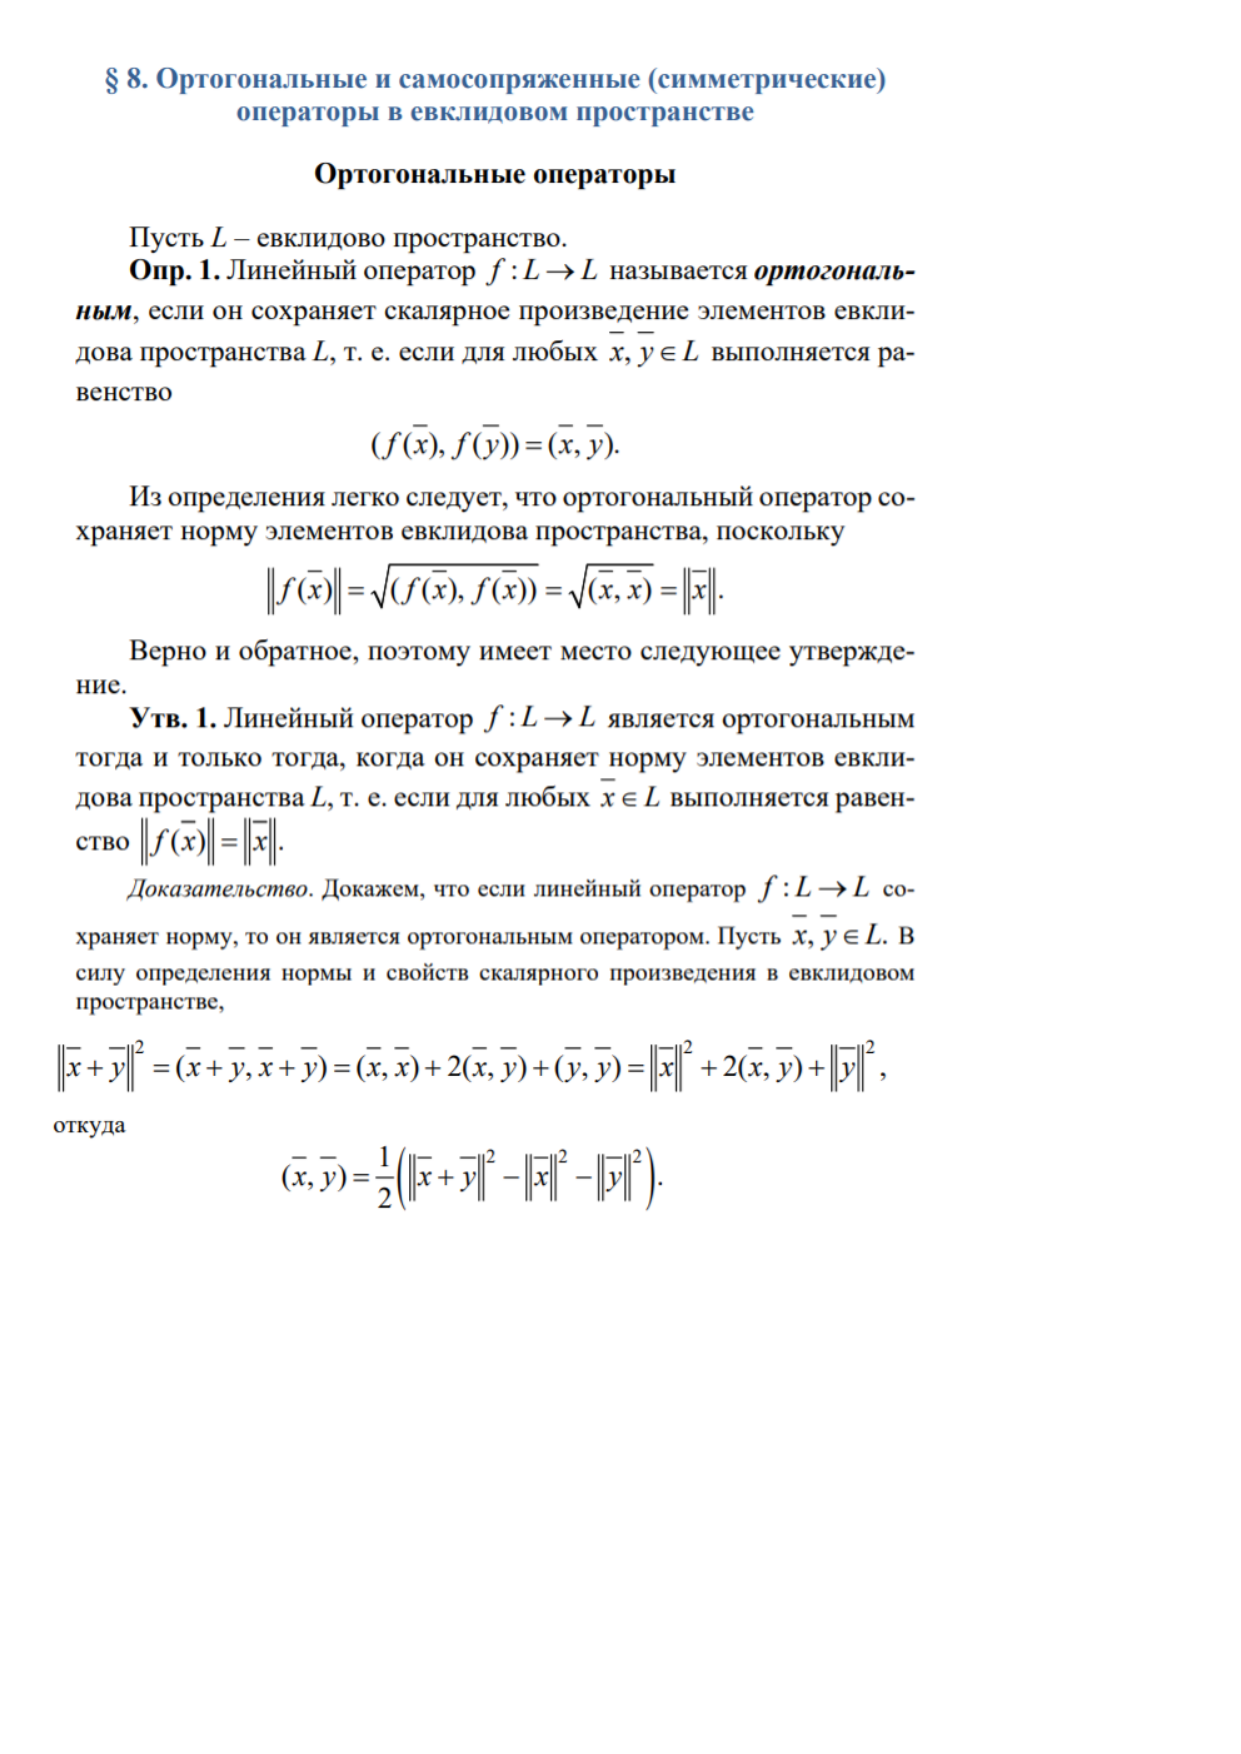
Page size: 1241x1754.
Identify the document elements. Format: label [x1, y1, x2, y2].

picture [44, 44, 962, 1026]
picture [44, 1027, 906, 1238]
